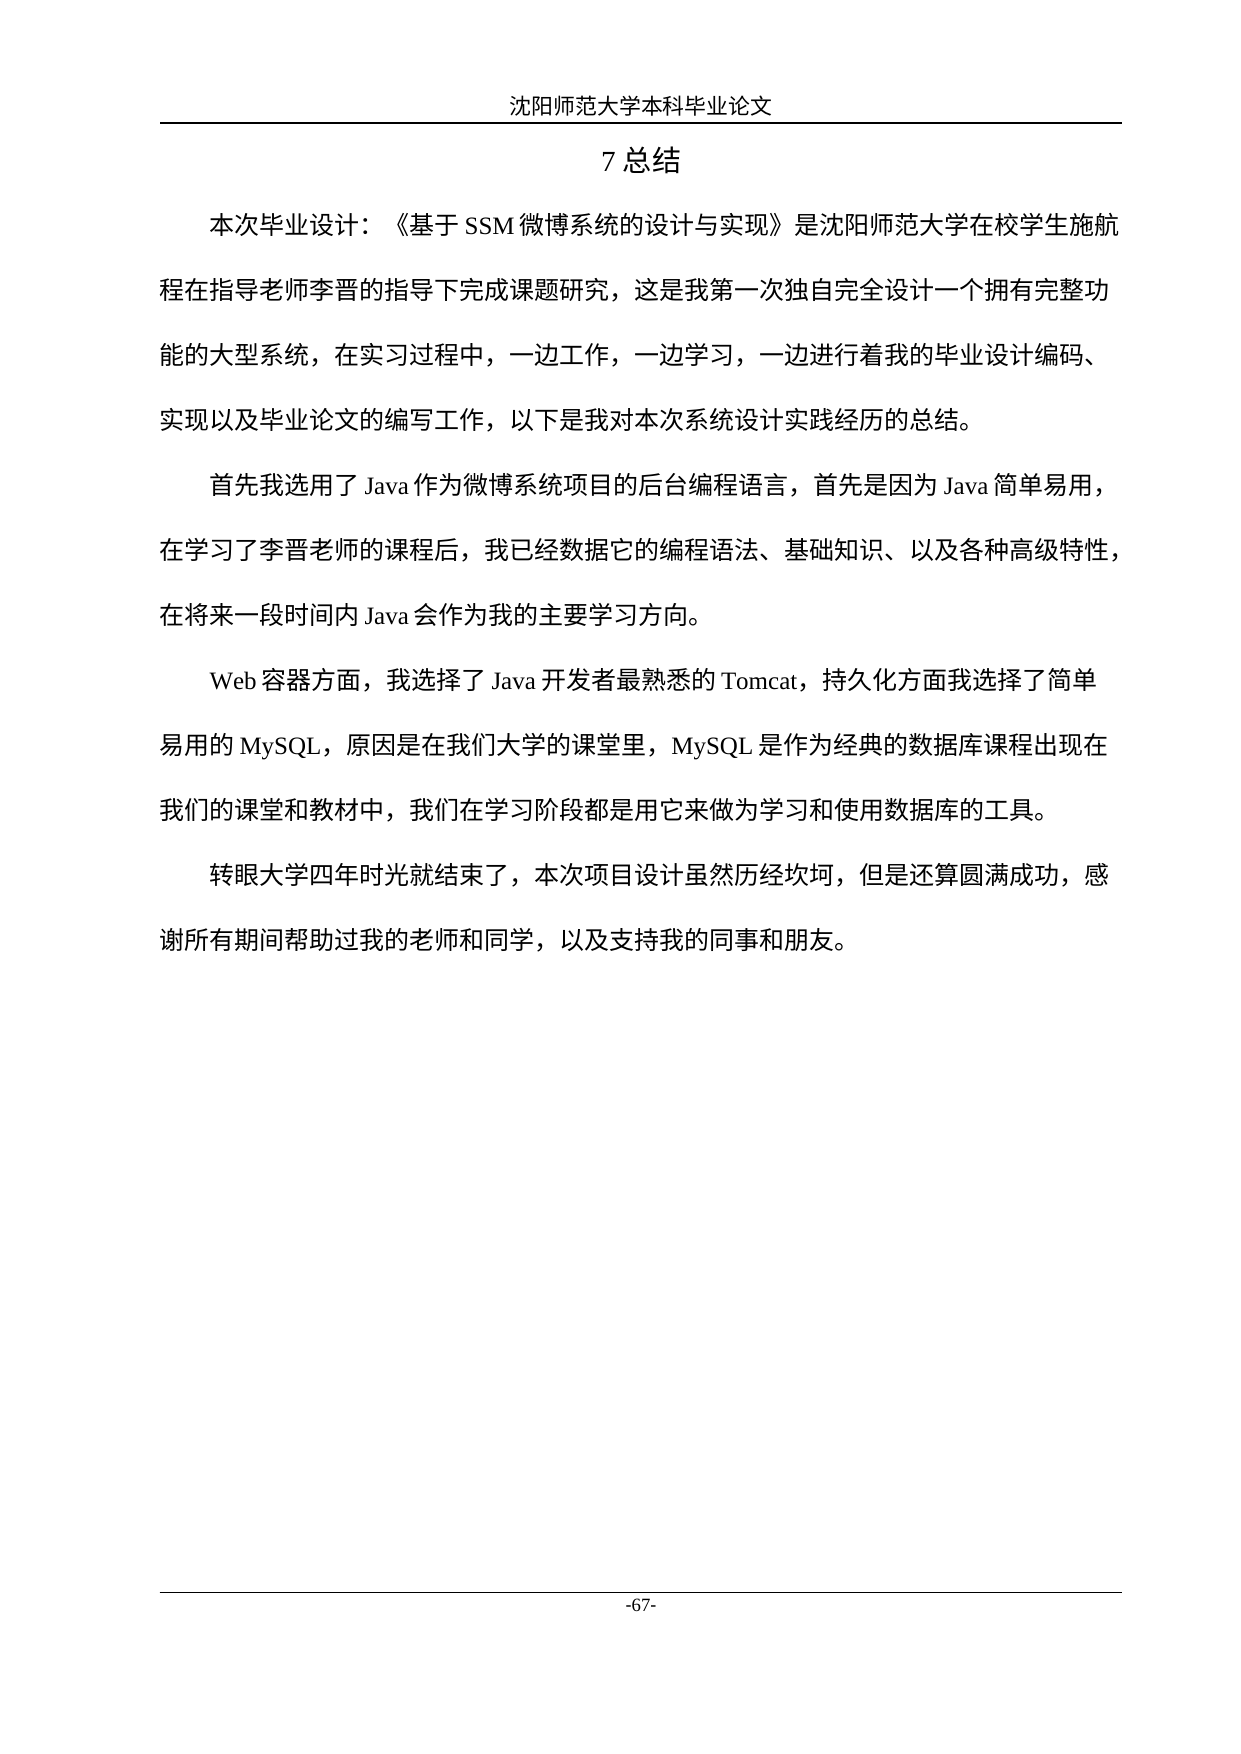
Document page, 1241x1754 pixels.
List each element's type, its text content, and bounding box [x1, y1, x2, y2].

text 转眼大学四年时光就结束了，本次项目设计虽然历经坎坷，但是还算圆满成功，感谢所有期间帮助过我的老师和同学，以及支持我的同事和朋友。 [159, 841, 1122, 971]
text 首先我选用了Java作为微博系统项目的后台编程语言，首先是因为Java简单易用，在学习了李晋老师的课程后，我已经数据它的编程语法、基础知识、以及各种高级特性，在将来一段时间内Java会作为我的主要学习方向。 [159, 451, 1122, 646]
text 本次毕业设计：《基于SSM微博系统的设计与实现》是沈阳师范大学在校学生施航程在指导老师李晋的指导下完成课题研究，这是我第一次独自完全设计一个拥有完整功能的大型系统，在实习过程中，一边工作，一边学习，一边进行着我的毕业设计编码、实现以及毕业论文的编写工作，以下是我对本次系统设计实践经历的总结。 [159, 191, 1122, 451]
subtitle 7 总结 [159, 126, 1122, 191]
text Web容器方面，我选择了Java开发者最熟悉的Tomcat，持久化方面我选择了简单易用的MySQL，原因是在我们大学的课堂里，MySQL是作为经典的数据库课程出现在我们的课堂和教材中，我们在学习阶段都是用它来做为学习和使用数据库的工具。 [159, 646, 1122, 841]
